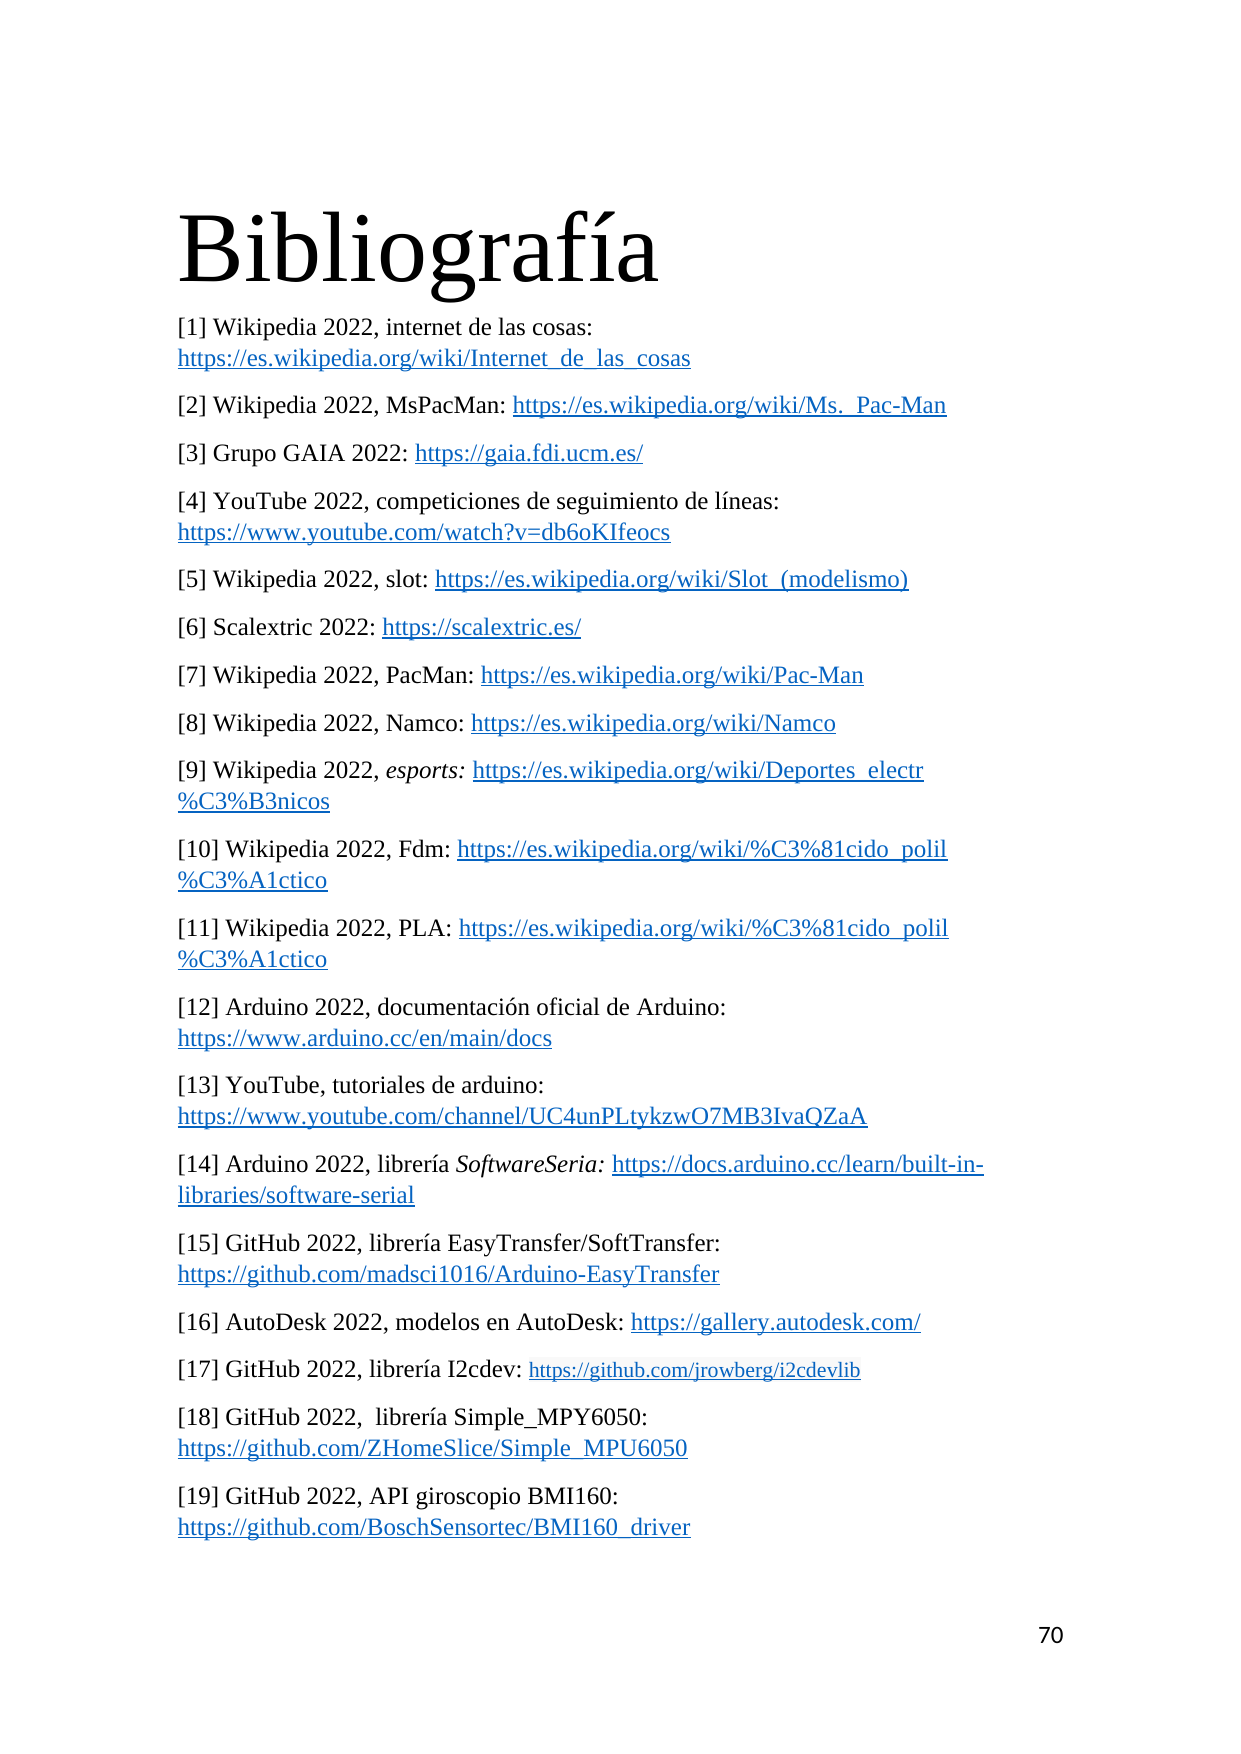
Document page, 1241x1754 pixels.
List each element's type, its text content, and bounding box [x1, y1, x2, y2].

text [15] GitHub 2022, librería EasyTransfer/SoftTransfer: https://github.com/madsci1016/Arduino-EasyTransfer [177, 1228, 1063, 1288]
text [9] Wikipedia 2022, esports: https://es.wikipedia.org/wiki/Deportes_electr%C3%B3nicos [177, 755, 1063, 815]
text [5] Wikipedia 2022, slot: https://es.wikipedia.org/wiki/Slot_(modelismo) [177, 564, 1063, 593]
text [7] Wikipedia 2022, PacMan: https://es.wikipedia.org/wiki/Pac-Man [177, 660, 1063, 689]
text [18] GitHub 2022, librería Simple_MPY6050: https://github.com/ZHomeSlice/Simple_MPU6050 [177, 1402, 1063, 1462]
text [11] Wikipedia 2022, PLA: https://es.wikipedia.org/wiki/%C3%81cido_polil%C3%A1ctico [177, 913, 1063, 973]
text [13] YouTube, tutoriales de arduino: https://www.youtube.com/channel/UC4unPLtykzwO7MB3IvaQZaA [177, 1070, 1063, 1130]
text [3] Grupo GAIA 2022: https://gaia.fdi.ucm.es/ [177, 438, 1063, 467]
text [17] GitHub 2022, librería I2cdev: https://github.com/jrowberg/i2cdevlib [177, 1354, 1063, 1383]
text Bibliografía [177, 187, 1063, 302]
text [8] Wikipedia 2022, Namco: https://es.wikipedia.org/wiki/Namco [177, 708, 1063, 736]
text [10] Wikipedia 2022, Fdm: https://es.wikipedia.org/wiki/%C3%81cido_polil%C3%A1ctico [177, 834, 1063, 894]
text [2] Wikipedia 2022, MsPacMan: https://es.wikipedia.org/wiki/Ms._Pac-Man [177, 390, 1063, 419]
text [19] GitHub 2022, API giroscopio BMI160: https://github.com/BoschSensortec/BMI160_driver [177, 1481, 1063, 1541]
text [14] Arduino 2022, librería SoftwareSeria: https://docs.arduino.cc/learn/built-in-libraries/software-serial [177, 1149, 1063, 1209]
text [16] AutoDesk 2022, modelos en AutoDesk: https://gallery.autodesk.com/ [177, 1307, 1063, 1335]
text [4] YouTube 2022, competiciones de seguimiento de líneas: https://www.youtube.com/watch?v=db6oKIfeocs [177, 486, 1063, 546]
text [1] Wikipedia 2022, internet de las cosas: https://es.wikipedia.org/wiki/Internet_de_las_cosas [177, 312, 1063, 371]
text [6] Scalextric 2022: https://scalextric.es/ [177, 612, 1063, 641]
text [12] Arduino 2022, documentación oficial de Arduino: https://www.arduino.cc/en/main/docs [177, 992, 1063, 1051]
